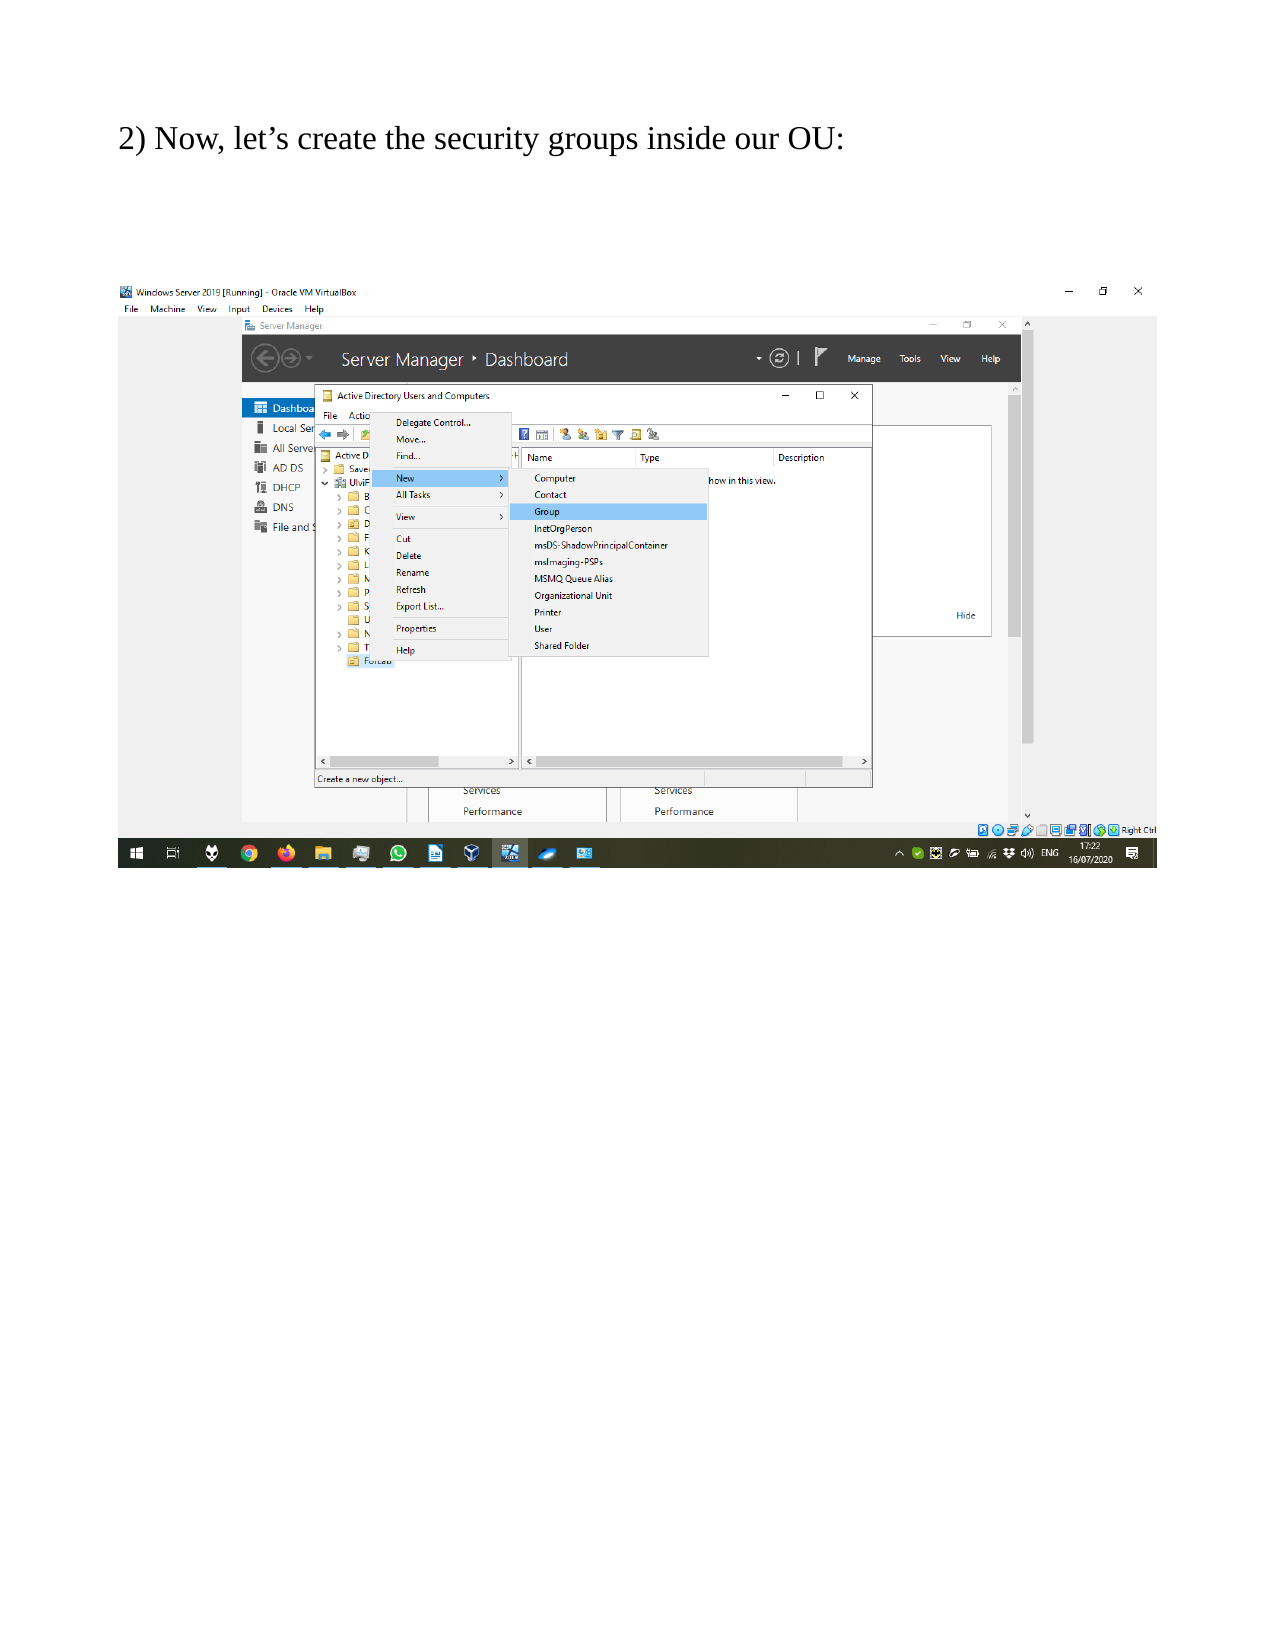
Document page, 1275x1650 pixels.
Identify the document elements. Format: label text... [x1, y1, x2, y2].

text 2) Now, let’s create the security groups inside our OU: [118, 118, 1157, 156]
picture [118, 284, 1157, 868]
